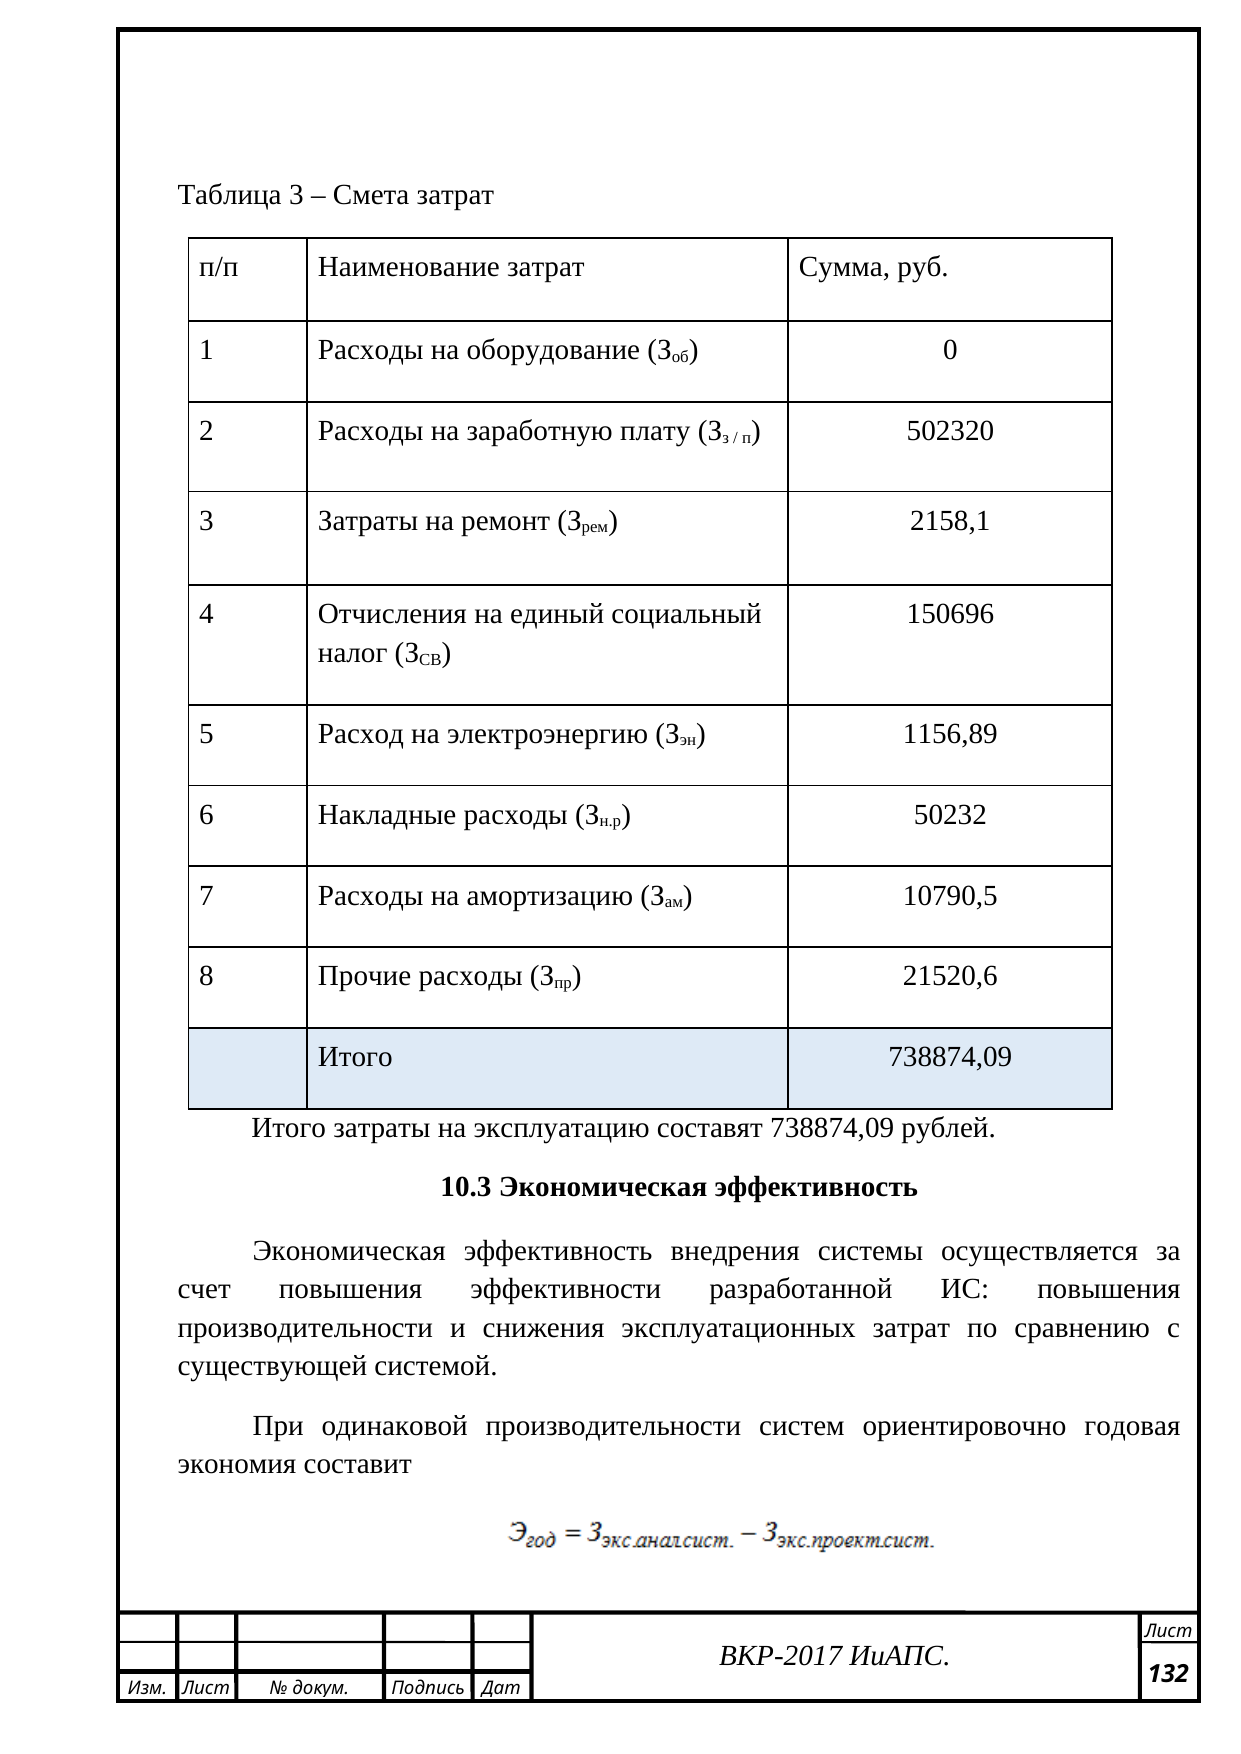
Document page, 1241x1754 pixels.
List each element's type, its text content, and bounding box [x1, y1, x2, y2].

table_cell Расходы на заработную плату (Зз / п) [308, 403, 787, 491]
text Экономическая эффективность внедрения системы осуществляется за счет повышения эффективности разработанной ИС: повышения производительности и снижения эксплуатационных затрат по сравнению с существующей системой. [177, 1233, 1181, 1382]
table_header Сумма, руб. [789, 239, 1111, 320]
picture [503, 1505, 937, 1557]
table_cell Расходы на амортизацию (Зам) [308, 867, 787, 946]
table_cell Затраты на ремонт (Зрем) [308, 492, 787, 584]
subtitle Экономическая эффективность [177, 1169, 1181, 1203]
table_header п/п [189, 239, 306, 320]
table_header Наименование затрат [308, 239, 787, 320]
table_cell 738874,09 [789, 1029, 1111, 1108]
table_cell 3 [189, 492, 306, 584]
table_cell Расход на электроэнергию (Зэн) [308, 706, 787, 784]
table_cell 2 [189, 403, 306, 491]
table_cell 6 [189, 786, 306, 865]
table_cell Отчисления на единый социальный налог (ЗСВ) [308, 586, 787, 704]
table_cell 1156,89 [789, 706, 1111, 784]
table_cell 502320 [789, 403, 1111, 491]
table_cell 7 [189, 867, 306, 946]
table_cell 2158,1 [789, 492, 1111, 584]
table_cell 150696 [789, 586, 1111, 704]
table_cell 1 [189, 322, 306, 401]
table_cell [189, 1029, 306, 1108]
table_cell 21520,6 [789, 948, 1111, 1027]
table_cell 0 [789, 322, 1111, 401]
table_cell Расходы на оборудование (Зоб) [308, 322, 787, 401]
table_cell 10790,5 [789, 867, 1111, 946]
table_cell Накладные расходы (Зн.р) [308, 786, 787, 865]
table_cell Прочие расходы (Зпр) [308, 948, 787, 1027]
text При одинаковой производительности систем ориентировочно годовая экономия составит [177, 1408, 1181, 1480]
text Итого затраты на эксплуатацию составят 738874,09 рублей. [177, 1110, 1181, 1143]
table_cell Итого [308, 1029, 787, 1108]
table_cell 8 [189, 948, 306, 1027]
table_cell 50232 [789, 786, 1111, 865]
table_cell 5 [189, 706, 306, 784]
table_cell 4 [189, 586, 306, 704]
